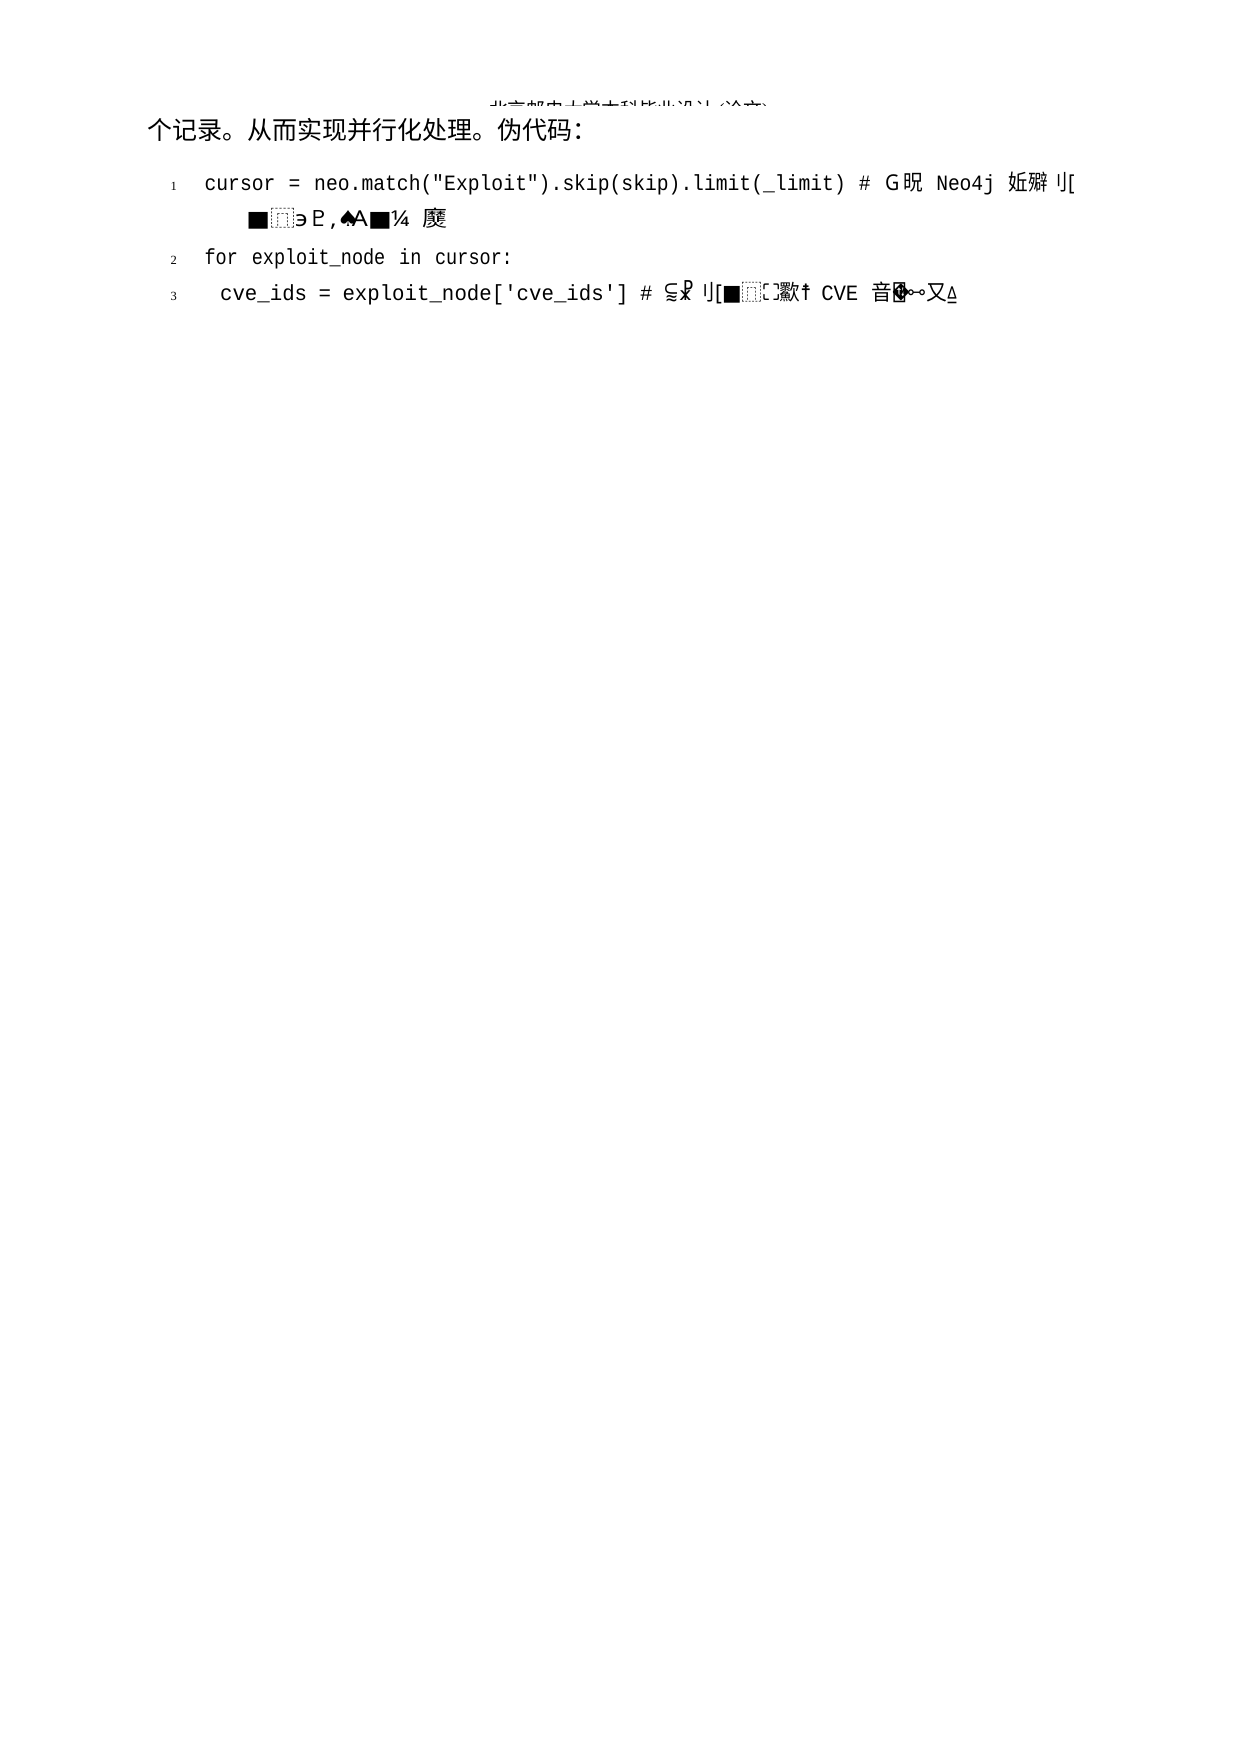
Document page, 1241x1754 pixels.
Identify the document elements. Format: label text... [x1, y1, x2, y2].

text ■⿵ⰵ♇,➕A♠■¼㸏 [246, 201, 1123, 233]
text 3 cve_ids = exploit_node['cve_ids'] # ⫉☧⺉[■⿵⛶㱎☨ CVE ⾳⛖⍌⧟⼜⍙ [170, 275, 1123, 307]
text 2 for exploit_node in cursor: [170, 246, 1123, 271]
text 1 cursor = neo.match("Exploit").skip(skip).limit(_limit) # G㫛 Neo4j 㚱㱸⺉[ [170, 165, 1123, 197]
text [148, 110, 1109, 147]
